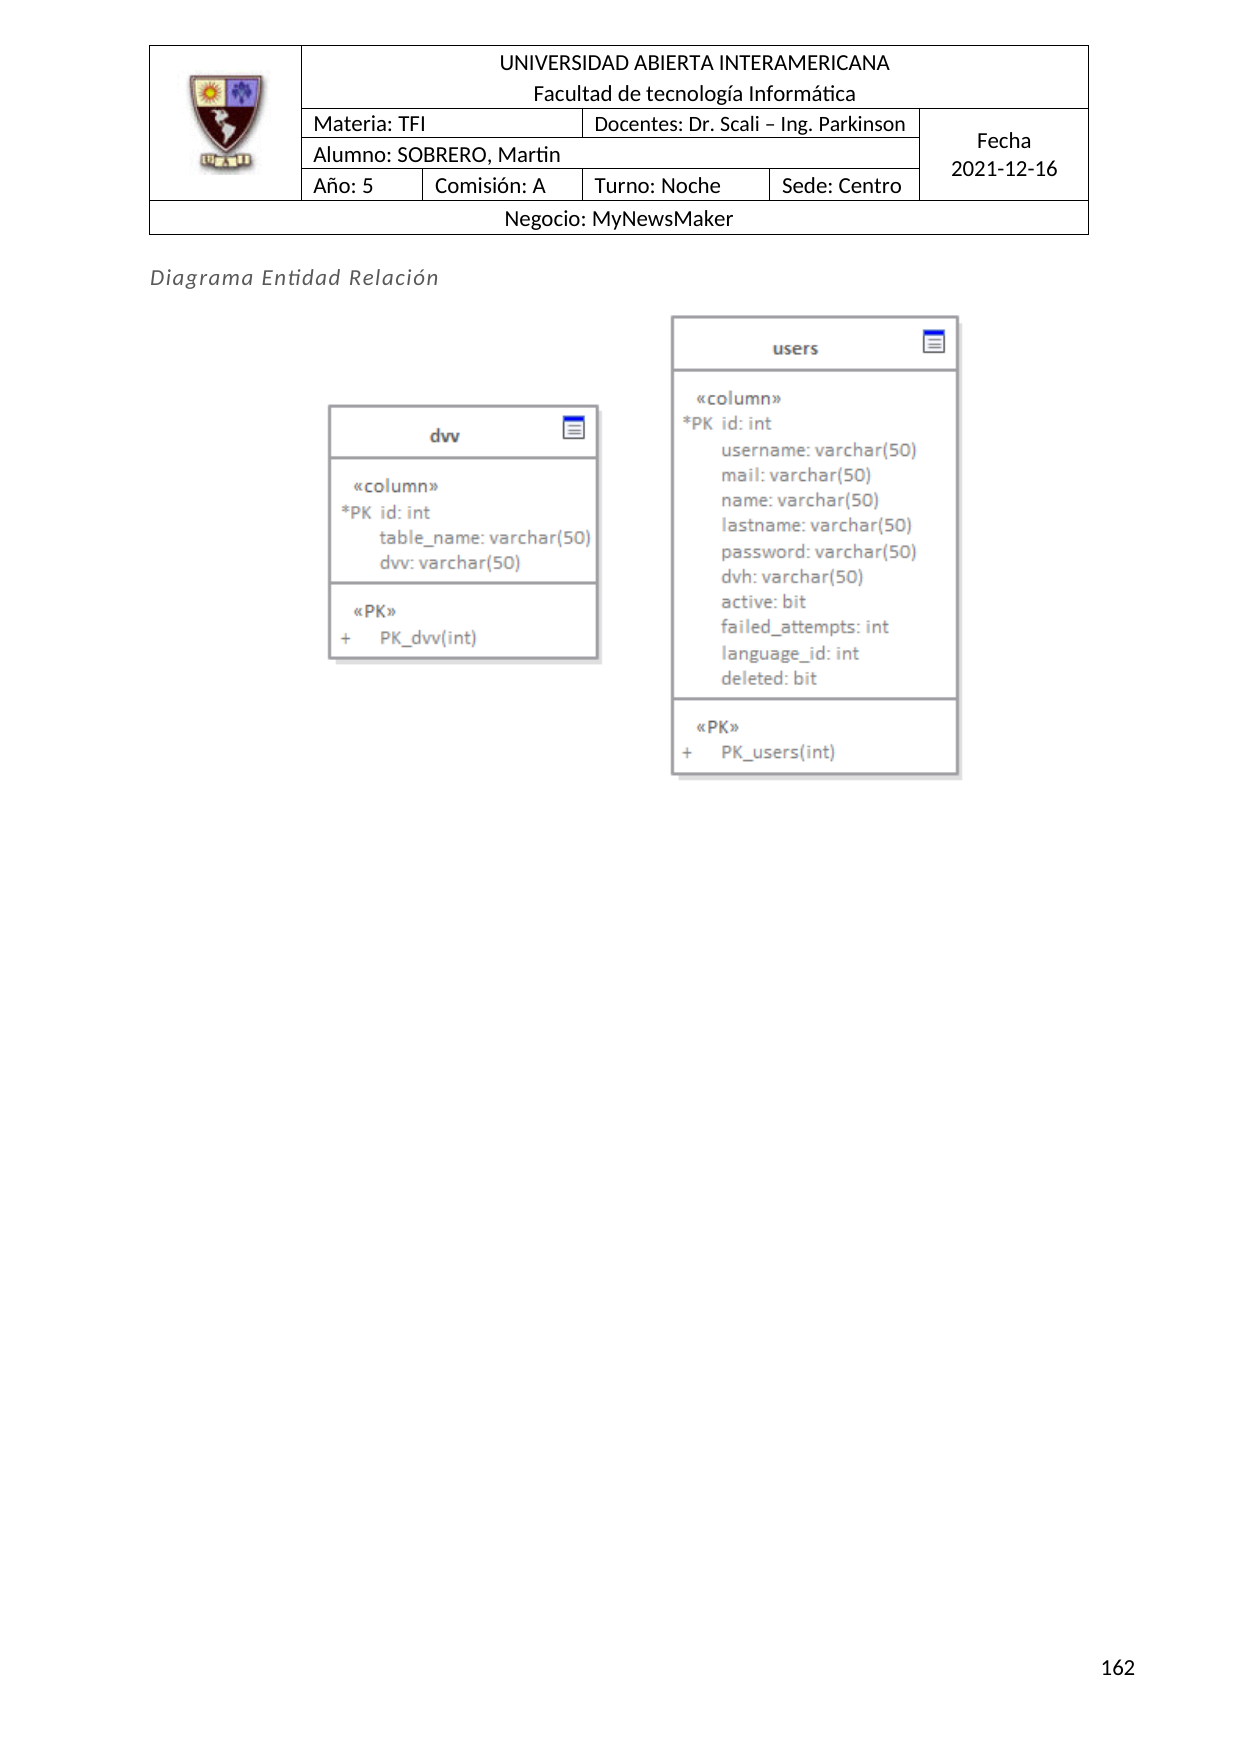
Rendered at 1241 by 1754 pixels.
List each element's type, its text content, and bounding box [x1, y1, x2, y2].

picture [322, 311, 963, 782]
picture [175, 67, 276, 180]
subtitle Diagrama Entidad Relación [150, 263, 1135, 291]
